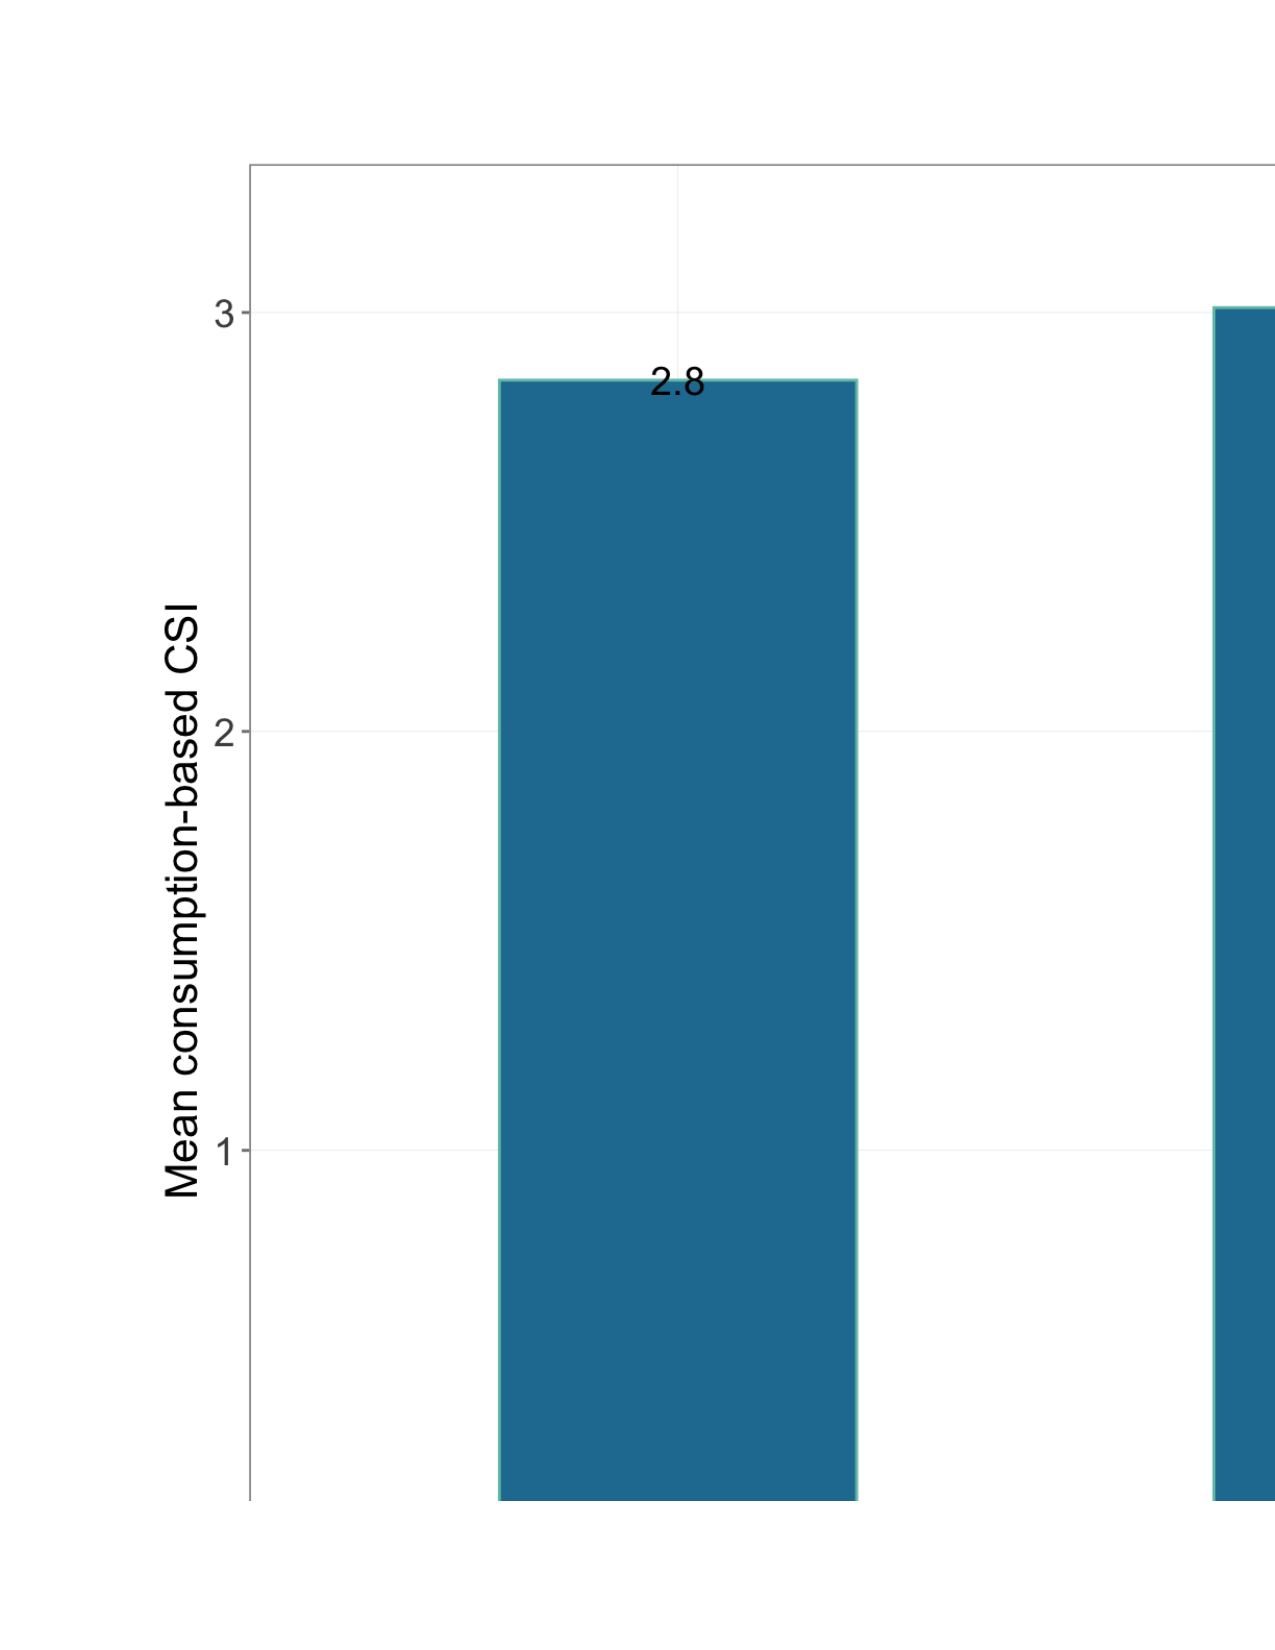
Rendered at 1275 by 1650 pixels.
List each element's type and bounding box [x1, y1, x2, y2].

picture [150, 150, 1275, 1501]
